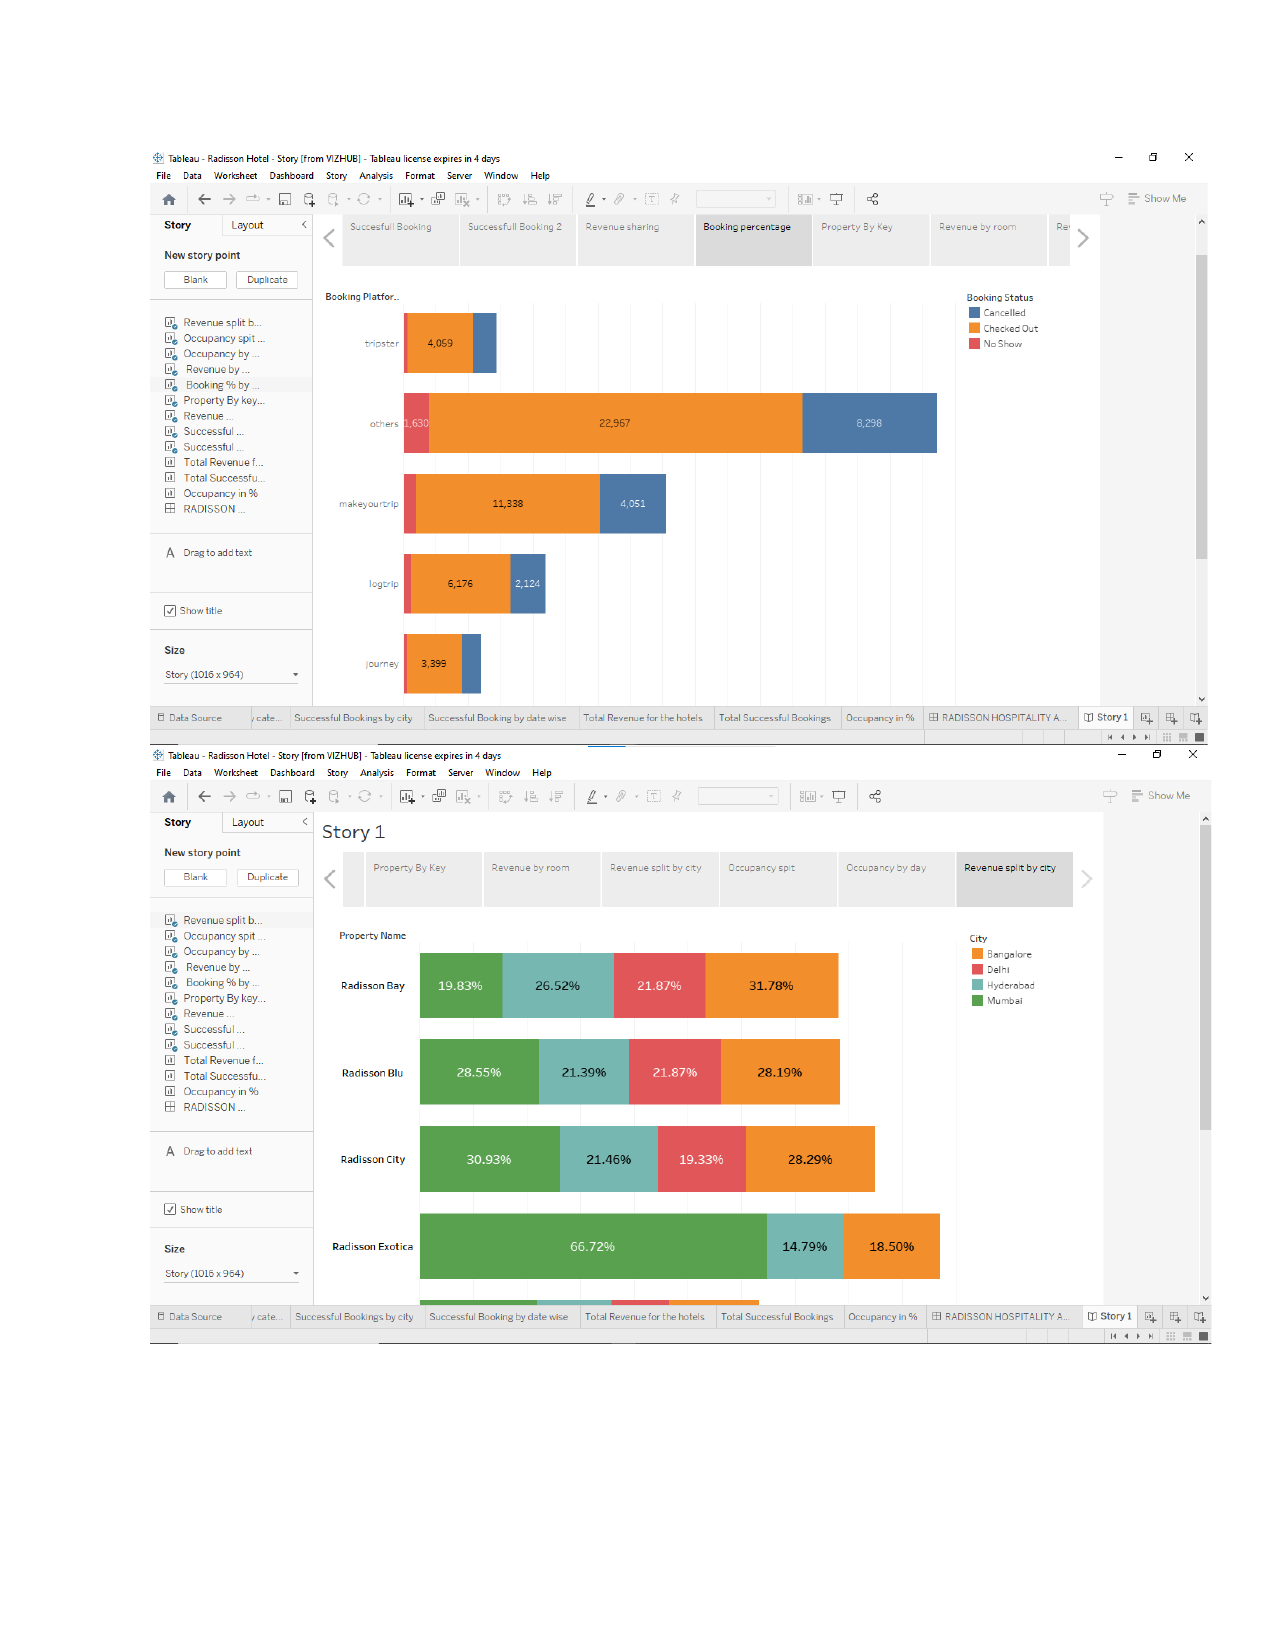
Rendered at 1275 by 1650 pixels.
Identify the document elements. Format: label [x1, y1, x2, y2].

picture [150, 150, 1208, 745]
picture [150, 746, 1212, 1344]
